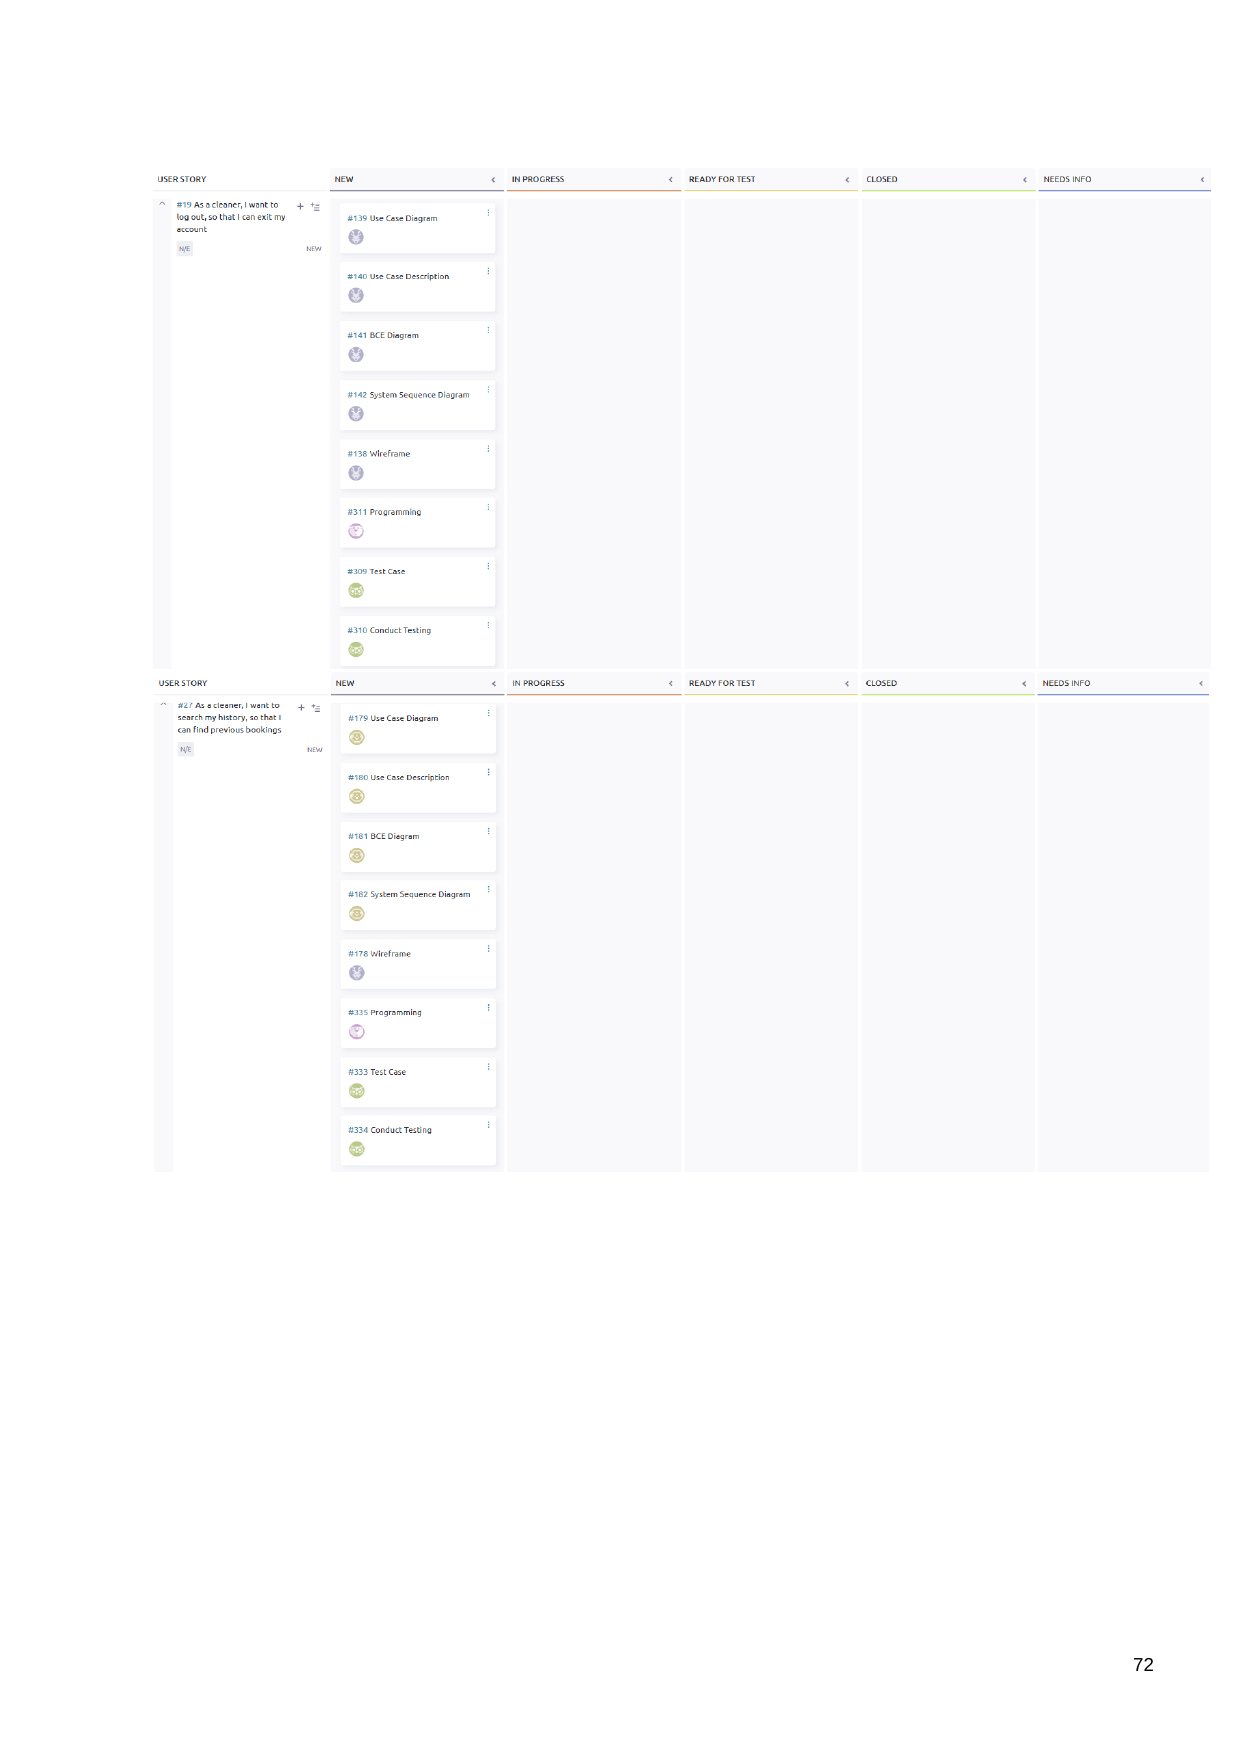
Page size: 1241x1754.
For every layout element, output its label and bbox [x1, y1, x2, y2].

picture [150, 672, 1209, 1172]
picture [150, 168, 1212, 669]
